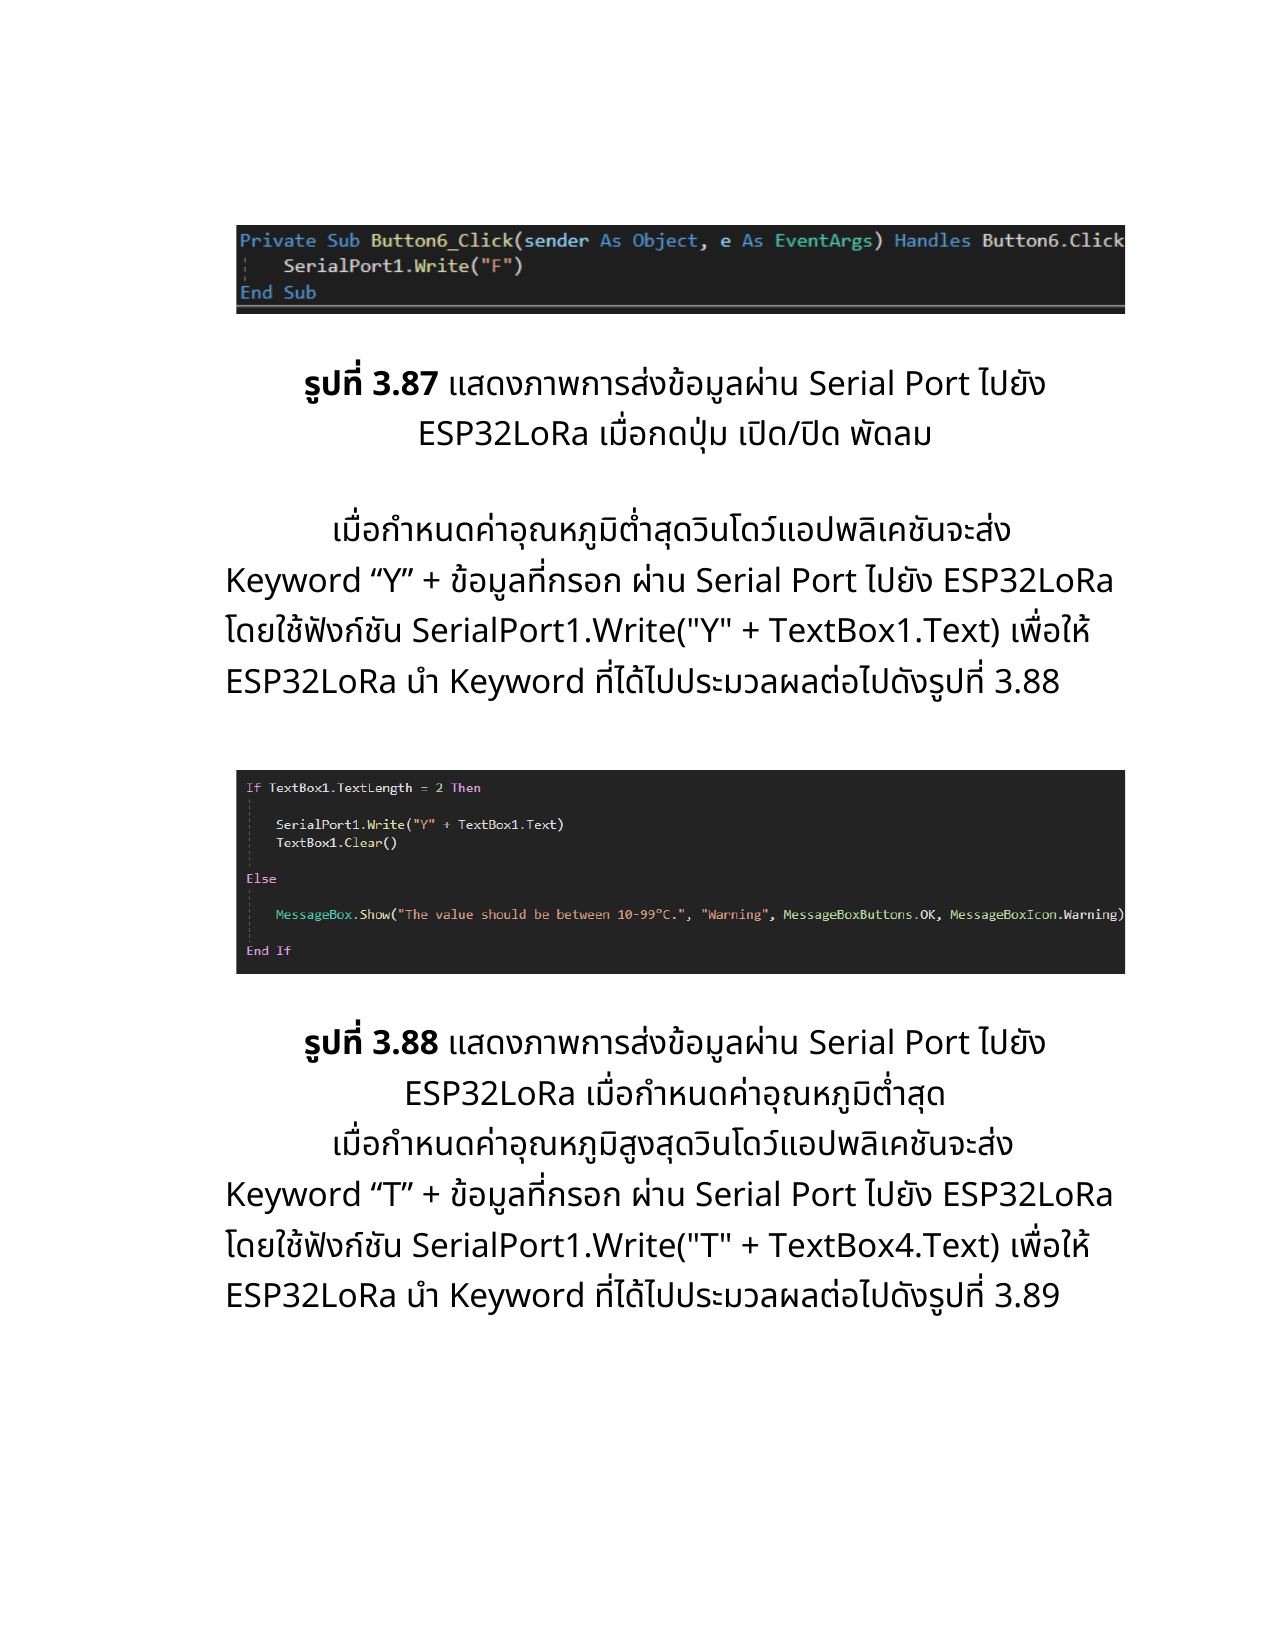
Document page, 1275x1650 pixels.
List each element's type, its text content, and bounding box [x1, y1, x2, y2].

picture [236, 225, 1125, 314]
list เมื่อกำหนดค่าอุณหภูมิสูงสุดวินโดว์แอปพลิเคชันจะส่ง Keyword “T” + ข้อมูลที่กรอก ผ่าน Serial Port ไปยัง ESP32LoRa โดยใช้ฟังก์ชัน SerialPort1.Write("T" + TextBox4.Text) เพื่อให้ ESP32LoRa นำ Keyword ที่ได้ไปประมวลผลต่อไปดังรูปที่ 3.89 [225, 1120, 1125, 1323]
table_header รูปที่ 3.88 แสดงภาพการส่งข้อมูลผ่าน Serial Port ไปยัง ESP32LoRa เมื่อกำหนดค่าอุณหภูมิต่ำสุด [225, 770, 1125, 1120]
table_header รูปที่ 3.87 แสดงภาพการส่งข้อมูลผ่าน Serial Port ไปยัง ESP32LoRa เมื่อกดปุ่ม เปิด/ปิด พัดลม [225, 225, 1125, 461]
list เมื่อกำหนดค่าอุณหภูมิต่ำสุดวินโดว์แอปพลิเคชันจะส่ง Keyword “Y” + ข้อมูลที่กรอก ผ่าน Serial Port ไปยัง ESP32LoRa โดยใช้ฟังก์ชัน SerialPort1.Write("Y" + TextBox1.Text) เพื่อให้ ESP32LoRa นำ Keyword ที่ได้ไปประมวลผลต่อไปดังรูปที่ 3.88 [225, 506, 1125, 708]
picture [236, 770, 1125, 974]
